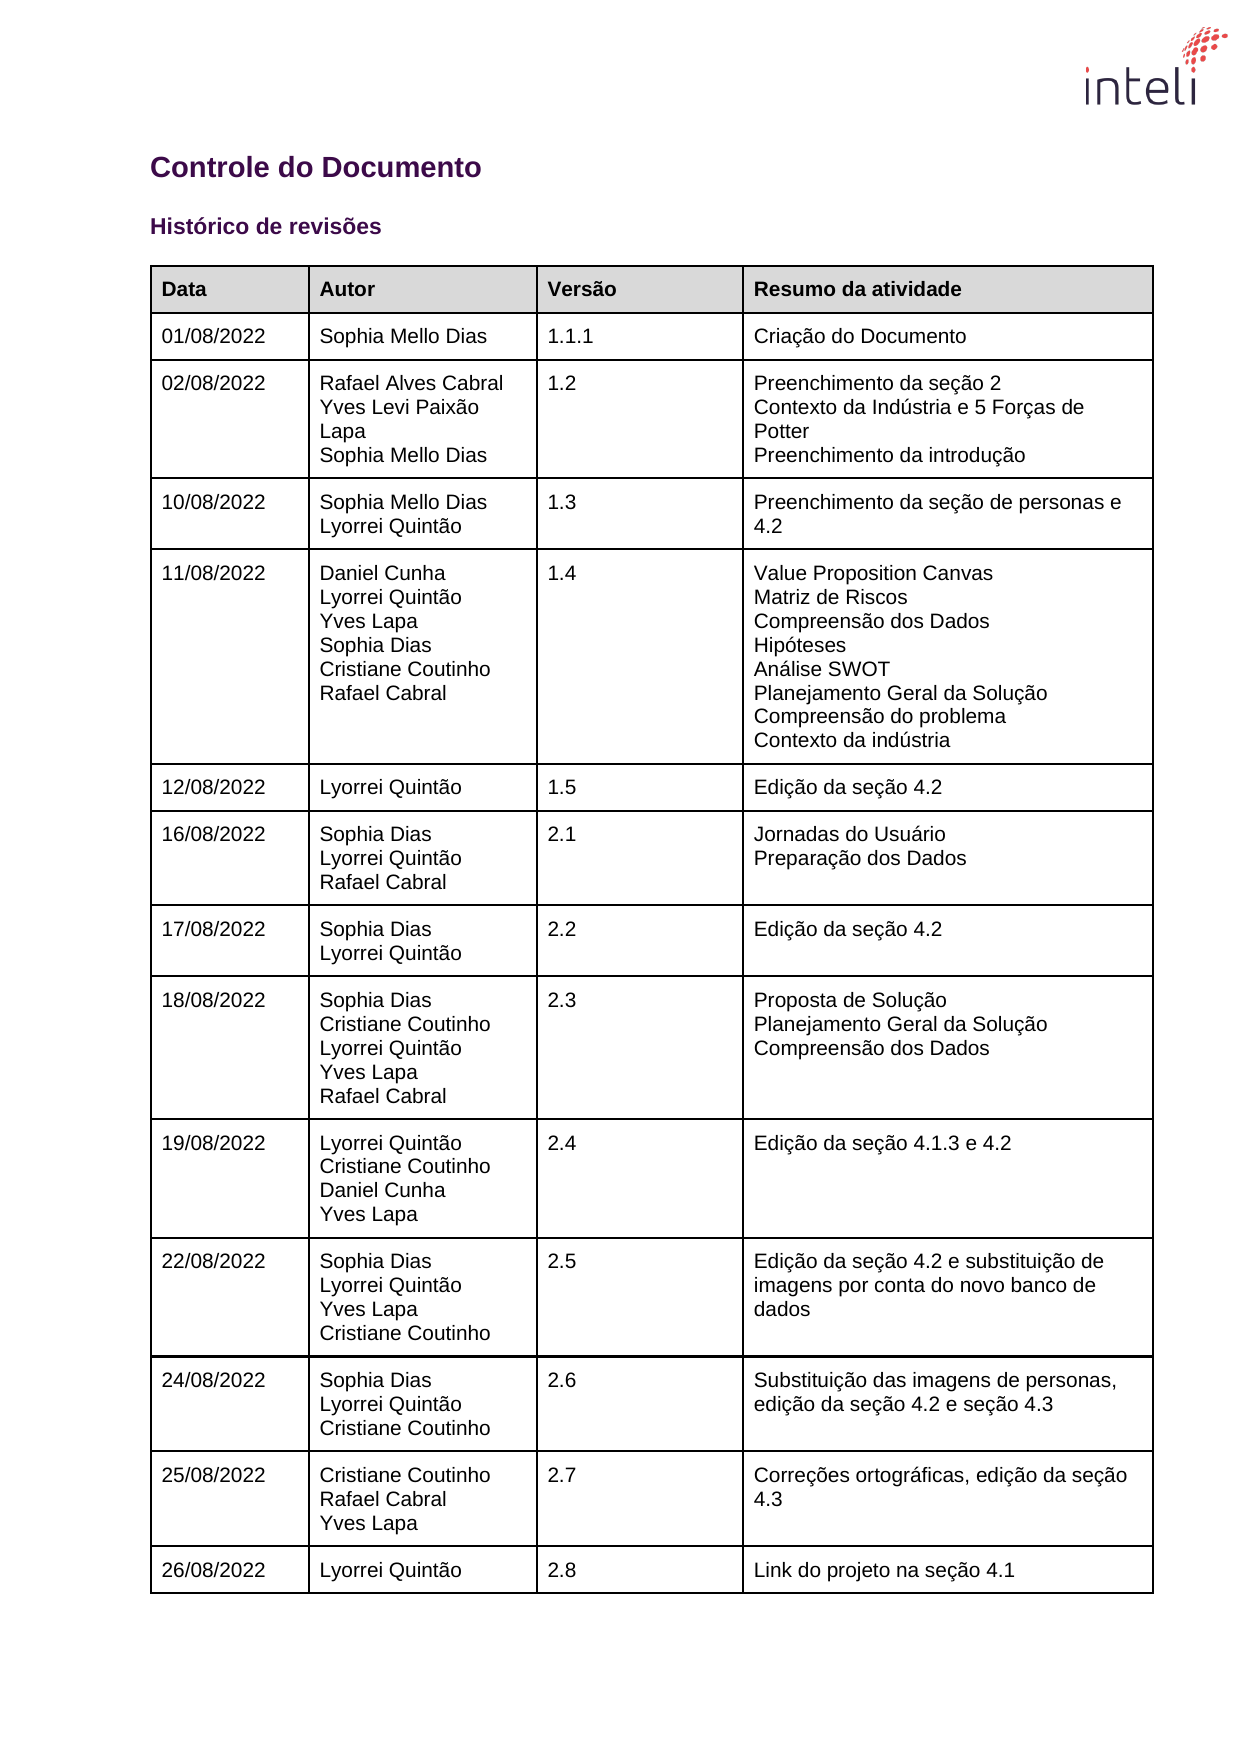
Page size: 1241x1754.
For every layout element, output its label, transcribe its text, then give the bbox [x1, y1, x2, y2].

table_cell Edição da seção 4.1.3 e 4.2 [744, 1120, 1152, 1237]
text Histórico de revisões [150, 213, 1120, 239]
table_cell 2.2 [538, 906, 742, 975]
table_cell Lyorrei Quintão [310, 1547, 536, 1592]
table_cell 10/08/2022 [152, 479, 308, 548]
table_cell Sophia Dias Lyorrei Quintão Cristiane Coutinho [310, 1358, 536, 1450]
table_cell 01/08/2022 [152, 314, 308, 358]
table_cell 1.1.1 [538, 314, 742, 358]
table_cell Correções ortográficas, edição da seção 4.3 [744, 1452, 1152, 1545]
table_cell Sophia Dias Lyorrei Quintão Yves Lapa Cristiane Coutinho [310, 1239, 536, 1355]
table_cell 12/08/2022 [152, 765, 308, 809]
table_cell 2.1 [538, 812, 742, 904]
table_cell 11/08/2022 [152, 550, 308, 763]
table_cell Value Proposition Canvas Matriz de Riscos Compreensão dos Dados Hipóteses Análise SWOT Planejamento Geral da Solução Compreensão do problema Contexto da indústria [744, 550, 1152, 763]
table_cell Edição da seção 4.2 [744, 765, 1152, 809]
table_cell Sophia Mello Dias Lyorrei Quintão [310, 479, 536, 548]
table_cell 2.5 [538, 1239, 742, 1355]
text Controle do Documento [150, 150, 1120, 183]
table_cell Cristiane Coutinho Rafael Cabral Yves Lapa [310, 1452, 536, 1545]
table_cell Edição da seção 4.2 [744, 906, 1152, 975]
table_cell 19/08/2022 [152, 1120, 308, 1237]
table_cell 1.2 [538, 361, 742, 477]
table_cell Substituição das imagens de personas, edição da seção 4.2 e seção 4.3 [744, 1358, 1152, 1450]
table_cell 17/08/2022 [152, 906, 308, 975]
table_cell 26/08/2022 [152, 1547, 308, 1592]
table_cell 1.3 [538, 479, 742, 548]
table_cell 02/08/2022 [152, 361, 308, 477]
table_cell 2.8 [538, 1547, 742, 1592]
table_cell 1.5 [538, 765, 742, 809]
table_cell Preenchimento da seção de personas e 4.2 [744, 479, 1152, 548]
table_cell 22/08/2022 [152, 1239, 308, 1355]
table_cell Sophia Dias Lyorrei Quintão Rafael Cabral [310, 812, 536, 904]
table_cell Sophia Dias Cristiane Coutinho Lyorrei Quintão Yves Lapa Rafael Cabral [310, 977, 536, 1118]
table_cell Link do projeto na seção 4.1 [744, 1547, 1152, 1592]
table_header Versão [538, 267, 742, 312]
table_cell 18/08/2022 [152, 977, 308, 1118]
table_cell 2.7 [538, 1452, 742, 1545]
table_cell 25/08/2022 [152, 1452, 308, 1545]
table_cell Sophia Mello Dias [310, 314, 536, 358]
table_cell Proposta de Solução Planejamento Geral da Solução Compreensão dos Dados [744, 977, 1152, 1118]
table_cell 24/08/2022 [152, 1358, 308, 1450]
table_cell 16/08/2022 [152, 812, 308, 904]
table_cell Sophia Dias Lyorrei Quintão [310, 906, 536, 975]
table_cell Lyorrei Quintão Cristiane Coutinho Daniel Cunha Yves Lapa [310, 1120, 536, 1237]
table_cell Preenchimento da seção 2 Contexto da Indústria e 5 Forças de Potter Preenchimento da introdução [744, 361, 1152, 477]
table_header Resumo da atividade [744, 267, 1152, 312]
table_cell Lyorrei Quintão [310, 765, 536, 809]
table_cell Edição da seção 4.2 e substituição de imagens por conta do novo banco de dados [744, 1239, 1152, 1355]
table_header Autor [310, 267, 536, 312]
table_cell 1.4 [538, 550, 742, 763]
table_cell 2.4 [538, 1120, 742, 1237]
table_cell 2.6 [538, 1358, 742, 1450]
table_cell 2.3 [538, 977, 742, 1118]
table_cell Daniel Cunha Lyorrei Quintão Yves Lapa Sophia Dias Cristiane Coutinho Rafael Cabral [310, 550, 536, 763]
table_header Data [152, 267, 308, 312]
table_cell Jornadas do Usuário Preparação dos Dados [744, 812, 1152, 904]
table_cell Criação do Documento [744, 314, 1152, 358]
picture [1086, 27, 1228, 105]
table_cell Rafael Alves Cabral Yves Levi Paixão Lapa Sophia Mello Dias [310, 361, 536, 477]
